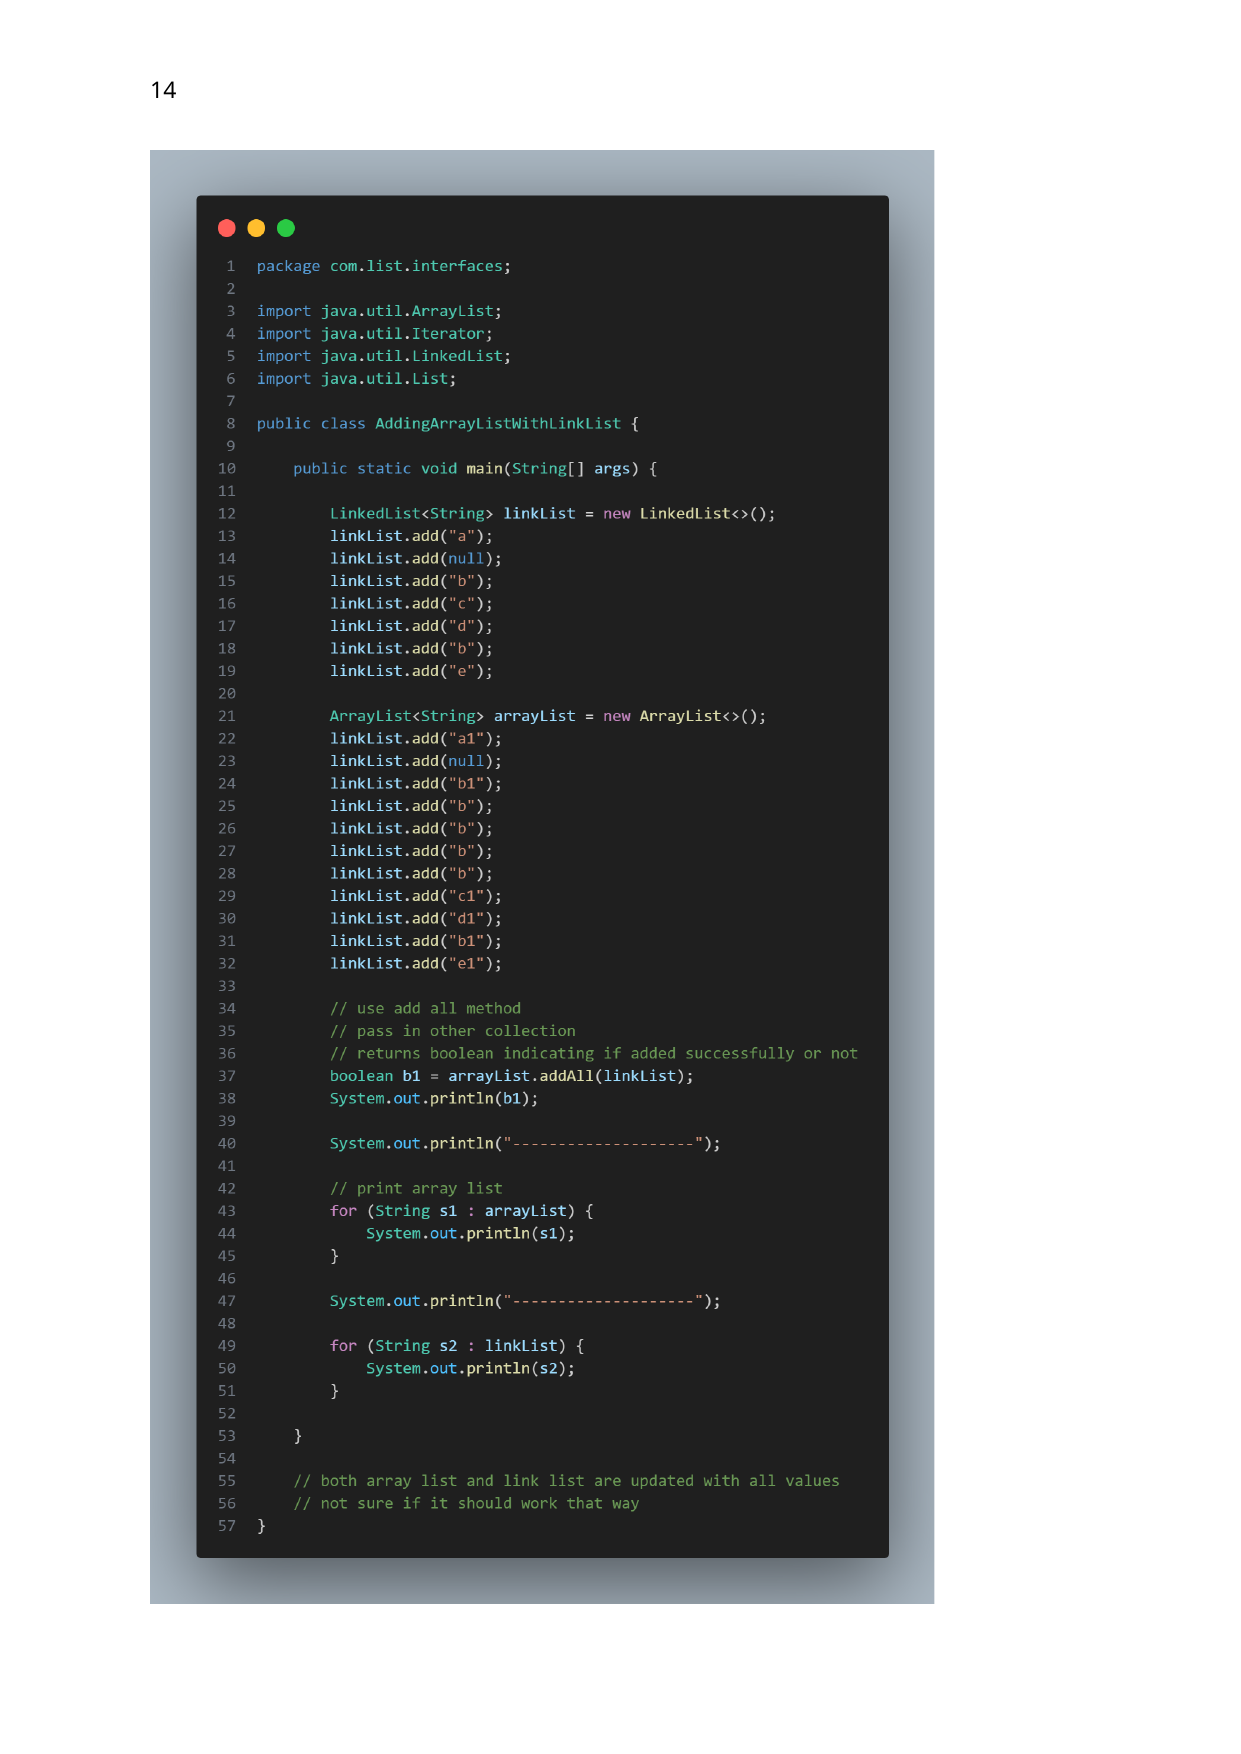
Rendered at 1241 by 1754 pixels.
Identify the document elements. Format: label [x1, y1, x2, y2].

picture [150, 150, 935, 1604]
